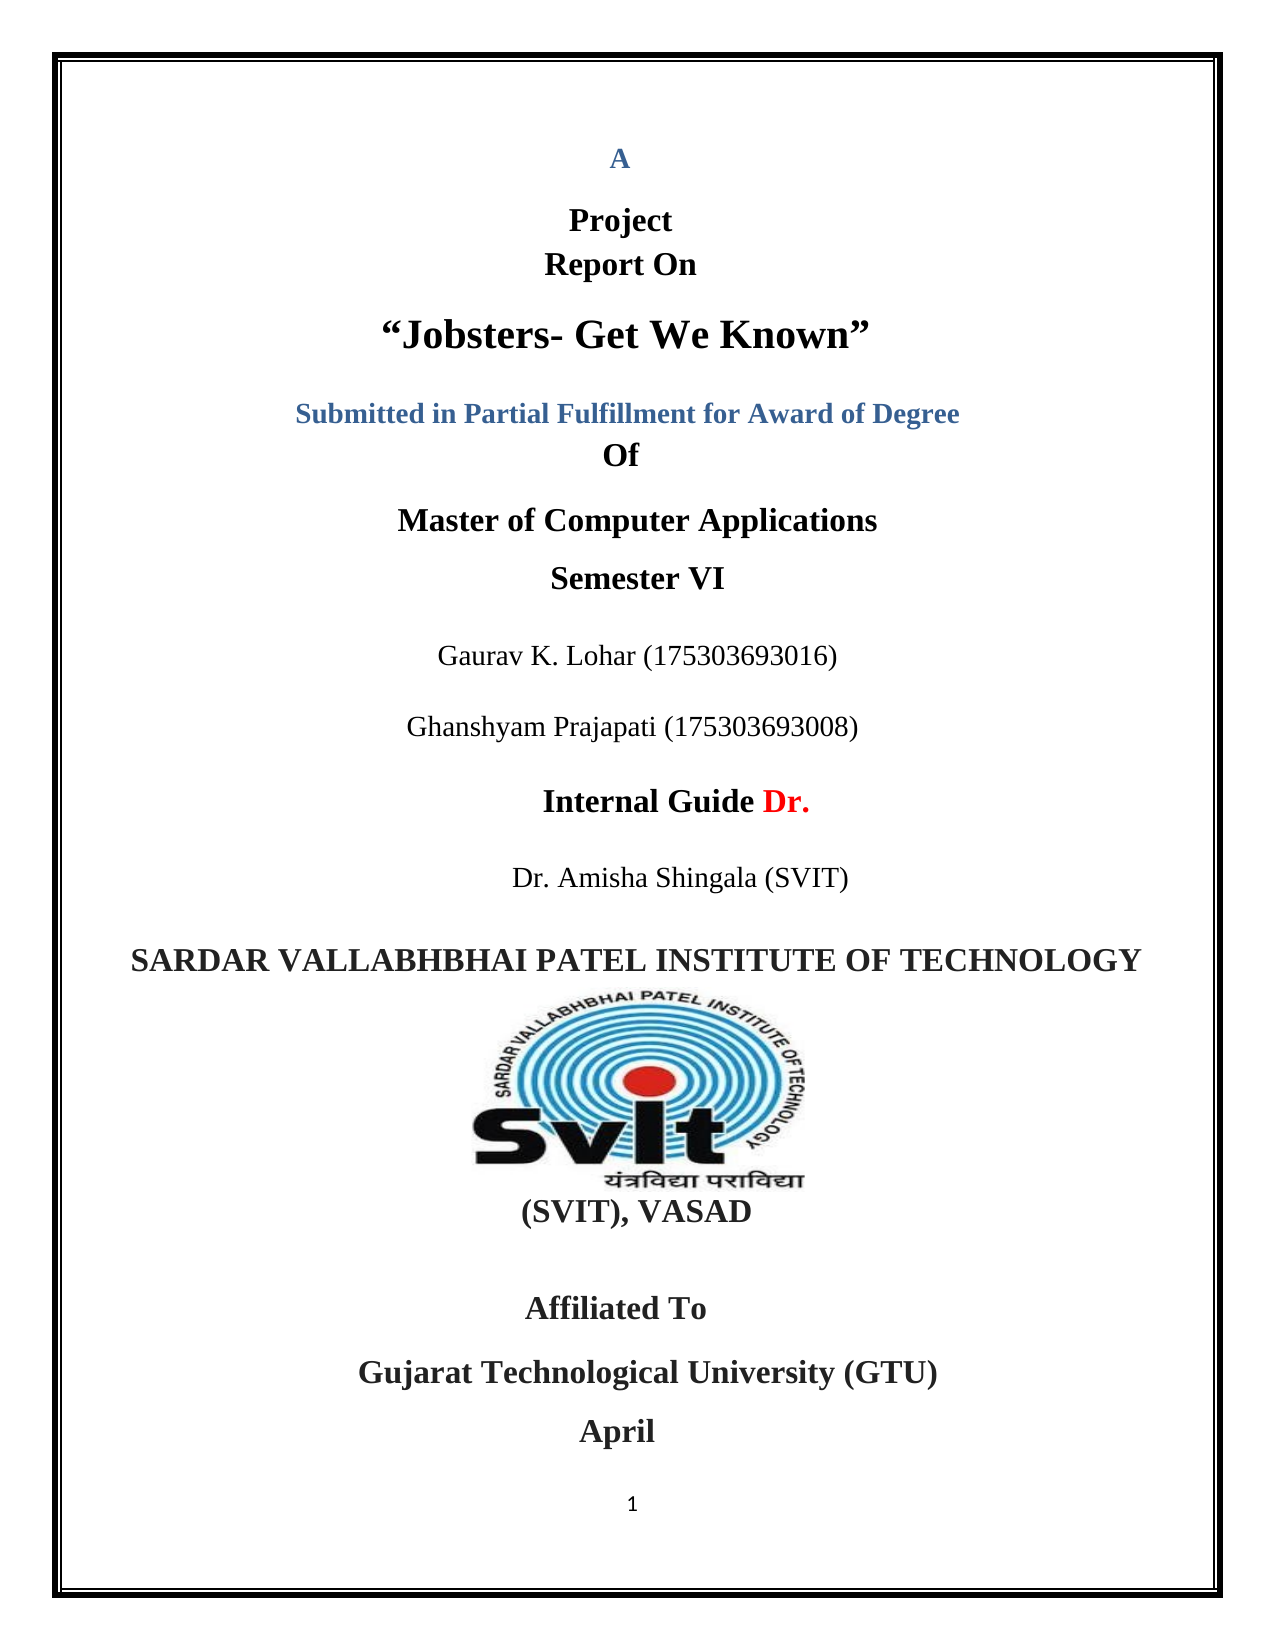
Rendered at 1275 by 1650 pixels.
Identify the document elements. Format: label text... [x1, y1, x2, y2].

text Gaurav K. Lohar (175303693016) [84, 638, 1191, 672]
text Dr. Amisha Shingala (SVIT) [82, 861, 1182, 894]
text Affiliated To [509, 1288, 722, 1327]
title “Jobsters- Get We Known” [373, 309, 878, 357]
subtitle Submitted in Partial Fulfillment for Award of Degree [73, 396, 1182, 430]
picture [471, 987, 805, 1192]
text Internal Guide Dr. [82, 781, 1182, 819]
text SARDAR VALLABHBHAI PATEL INSTITUTE OF TECHNOLOGY (SVIT), VASAD [82, 941, 1191, 1230]
subtitle A [73, 141, 1167, 174]
text Project Report On [515, 200, 726, 282]
text Of [515, 435, 726, 473]
text Master of Computer Applications Semester VI [397, 500, 887, 597]
text Ghanshyam Prajapati (175303693008) [73, 709, 1192, 742]
text Gujarat Technological University (GTU) [316, 1353, 980, 1391]
text April [511, 1412, 722, 1451]
